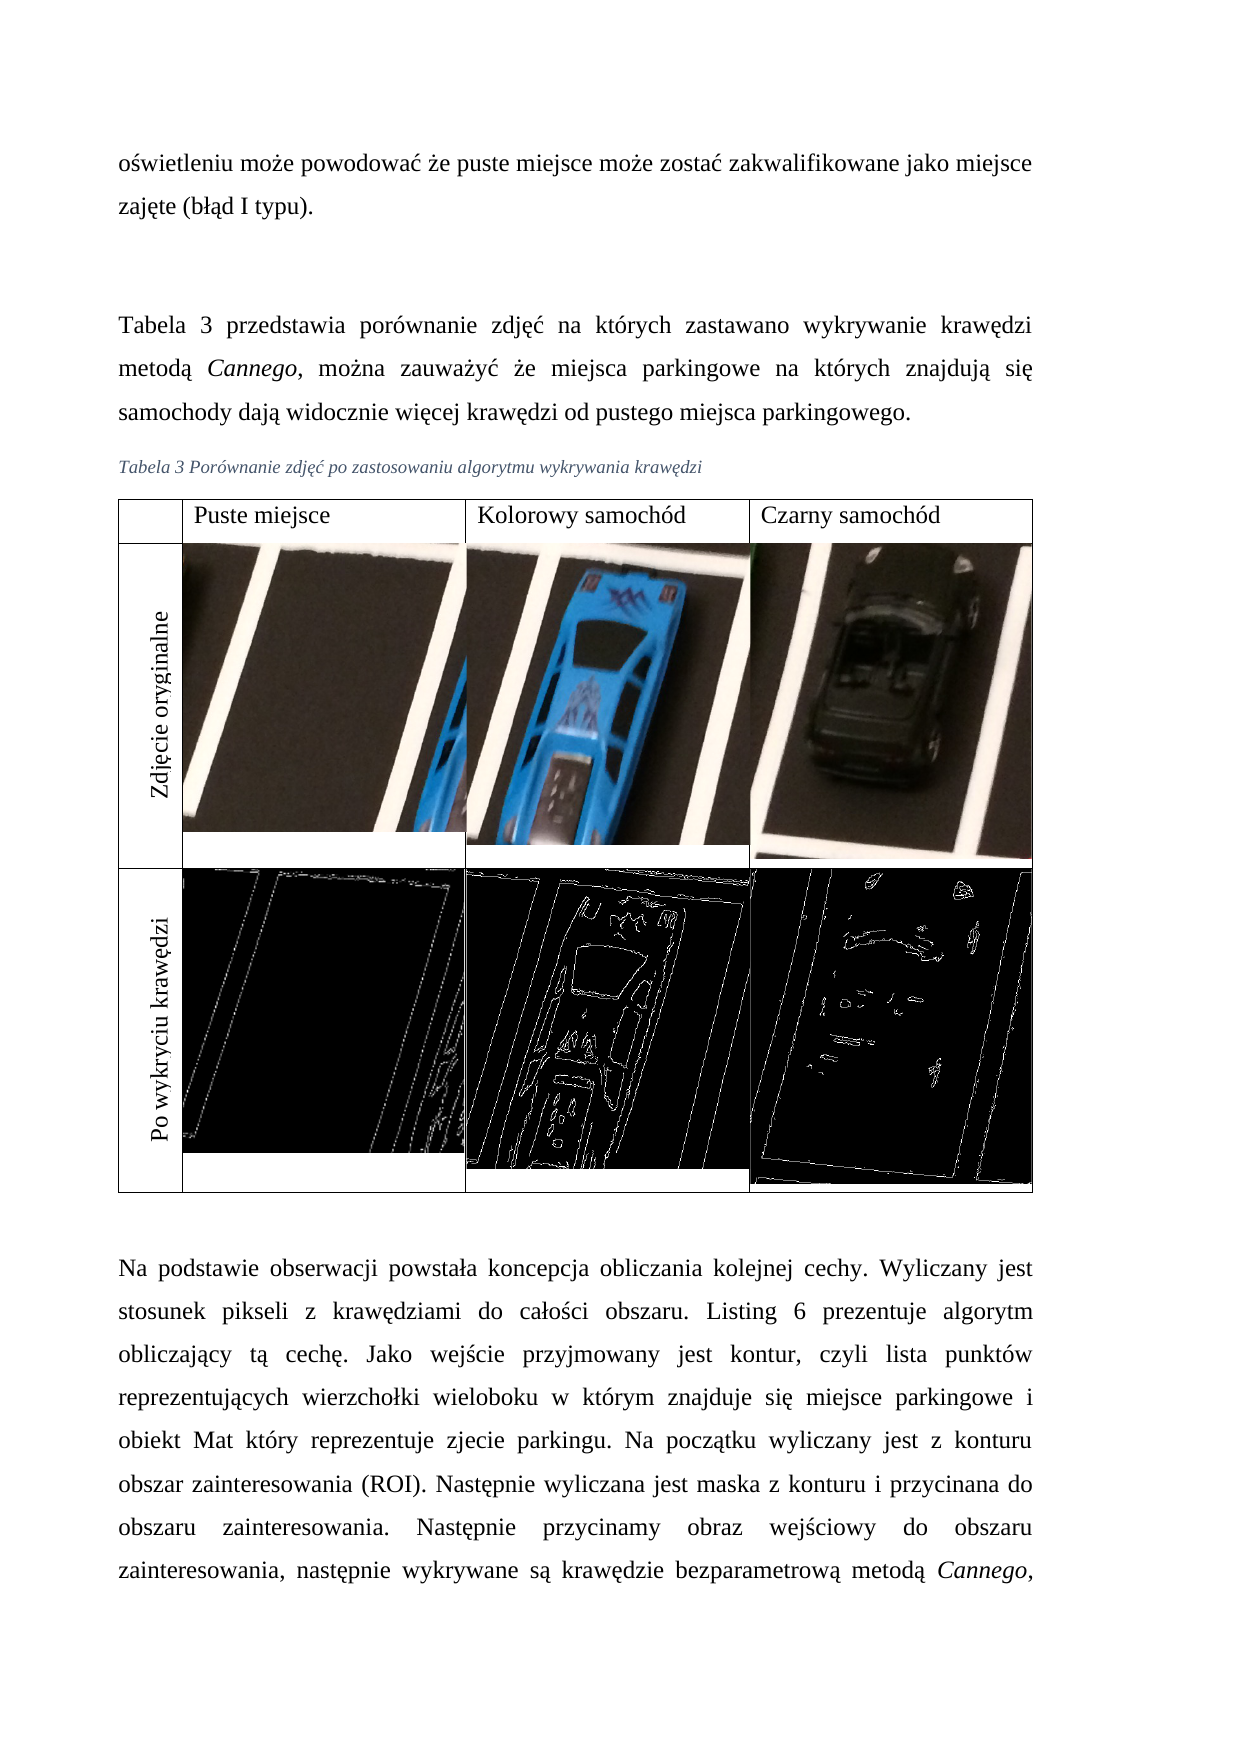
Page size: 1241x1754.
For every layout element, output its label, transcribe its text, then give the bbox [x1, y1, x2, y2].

table_header [119, 500, 182, 543]
text Tabela 3 Porównanie zdjęć po zastosowaniu algorytmu wykrywania krawędzi [118, 456, 1033, 478]
table_cell Po wykryciu krawędzi [119, 869, 182, 1192]
table_header Puste miejsce [183, 500, 465, 543]
table_cell [750, 859, 1032, 868]
picture [183, 869, 465, 1153]
table_cell Zdjęcie oryginalne [119, 544, 182, 868]
text Tabela 3 przedstawia porównanie zdjęć na których zastawano wykrywanie krawędzi metodą Cannego, można zauważyć że miejsca parkingowe na których znajdują się samochody dają widocznie więcej krawędzi od pustego miejsca parkingowego. [118, 310, 1033, 425]
table_cell [183, 832, 465, 868]
picture [183, 543, 1032, 859]
table_header Kolorowy samochód [466, 500, 749, 543]
picture [466, 869, 1032, 1184]
table_header Czarny samochód [750, 500, 1032, 543]
table_cell [466, 1169, 749, 1192]
table_cell [466, 845, 749, 868]
table_cell [183, 1153, 465, 1192]
table_cell [750, 1184, 1032, 1192]
